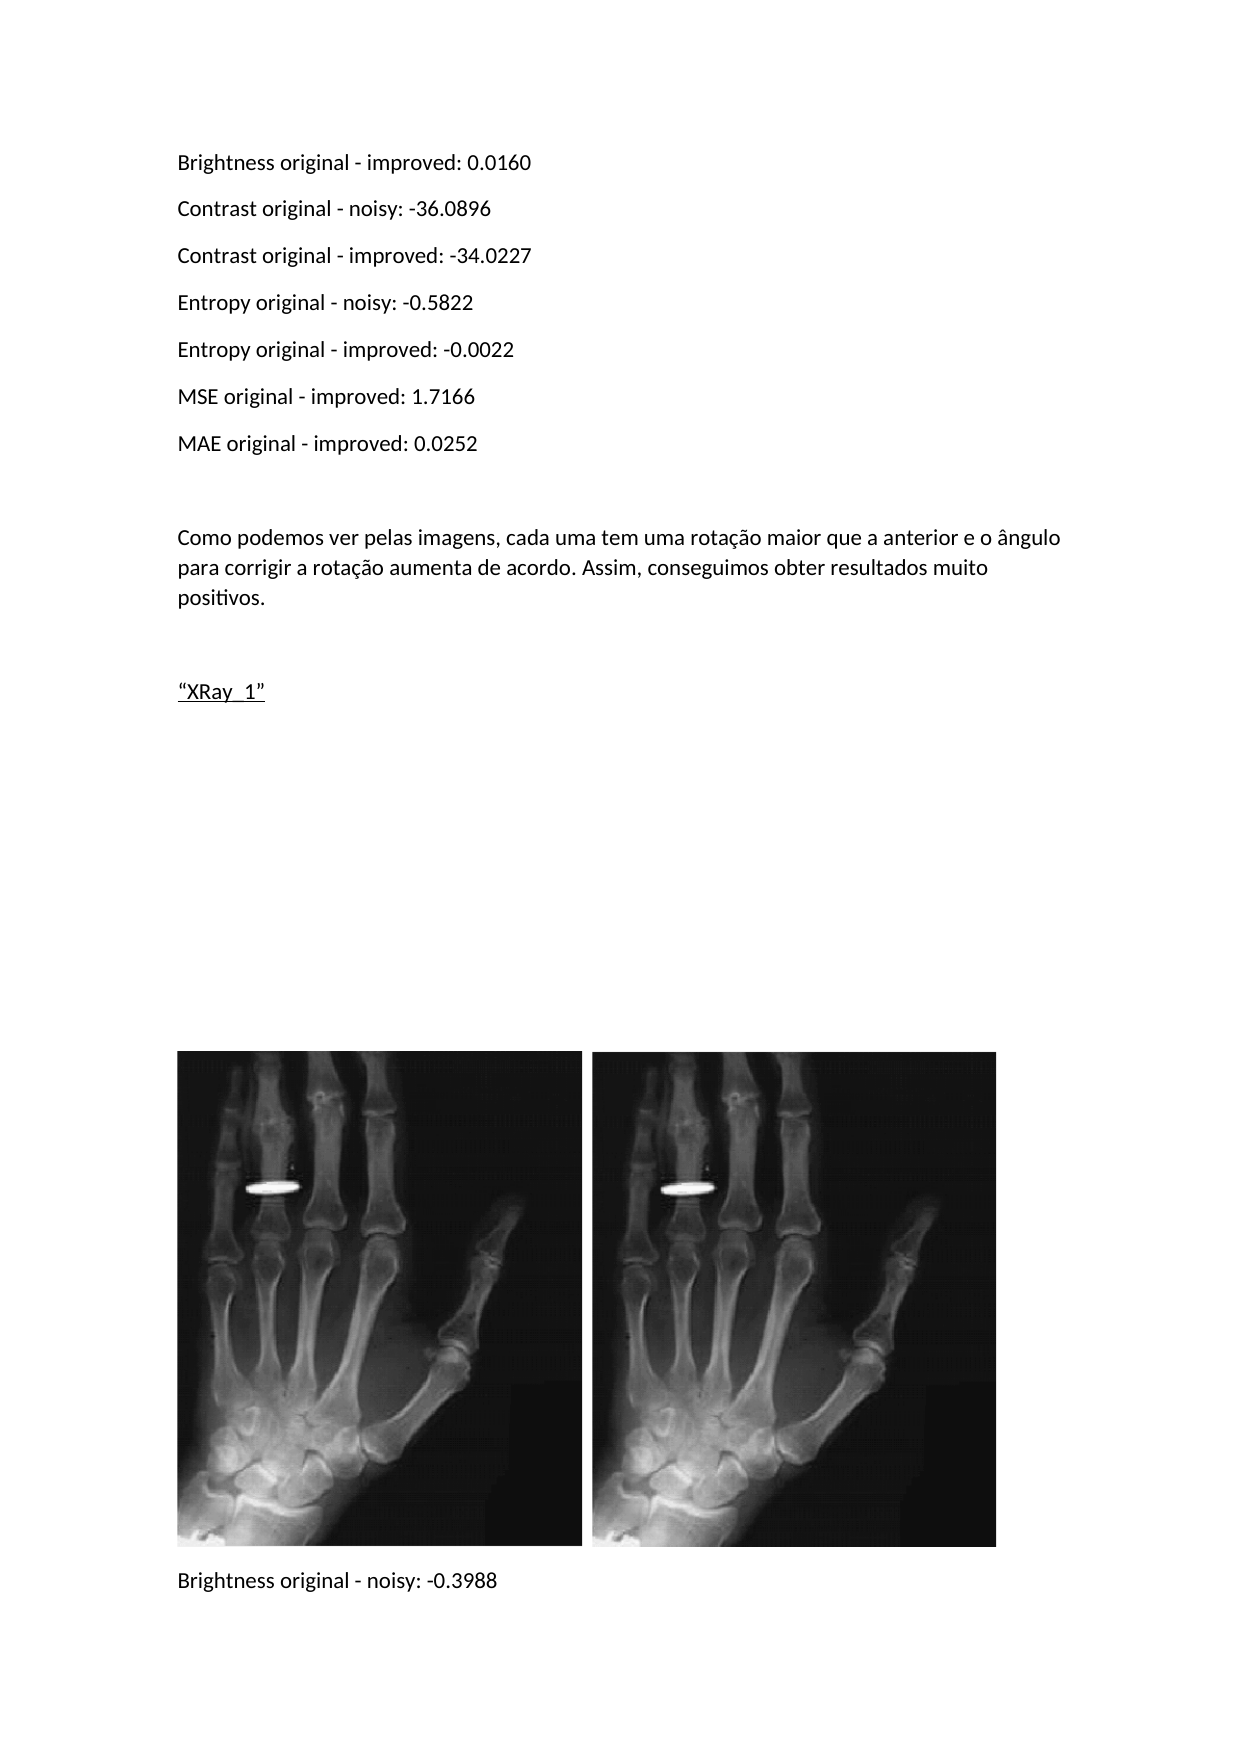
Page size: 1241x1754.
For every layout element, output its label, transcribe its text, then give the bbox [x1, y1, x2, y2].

text Contrast original - noisy: -36.0896 [177, 194, 1063, 222]
text Contrast original - improved: -34.0227 [177, 241, 1063, 269]
text MAE original - improved: 0.0252 [177, 429, 1063, 457]
text Entropy original - noisy: -0.5822 [177, 288, 1063, 316]
text Entropy original - improved: -0.0022 [177, 335, 1063, 363]
picture [177, 1051, 583, 1547]
text Como podemos ver pelas imagens, cada uma tem uma rotação maior que a anterior e o ângulo para corrigir a rotação aumenta de acordo. Assim, conseguimos obter resultados muito positivos. [177, 523, 1063, 611]
text MSE original - improved: 1.7166 [177, 382, 1063, 410]
text Brightness original - noisy: -0.3988 [177, 1566, 1063, 1594]
text “XRay_1” [177, 677, 1063, 705]
text Brightness original - improved: 0.0160 [177, 148, 1063, 176]
picture [592, 1051, 997, 1547]
